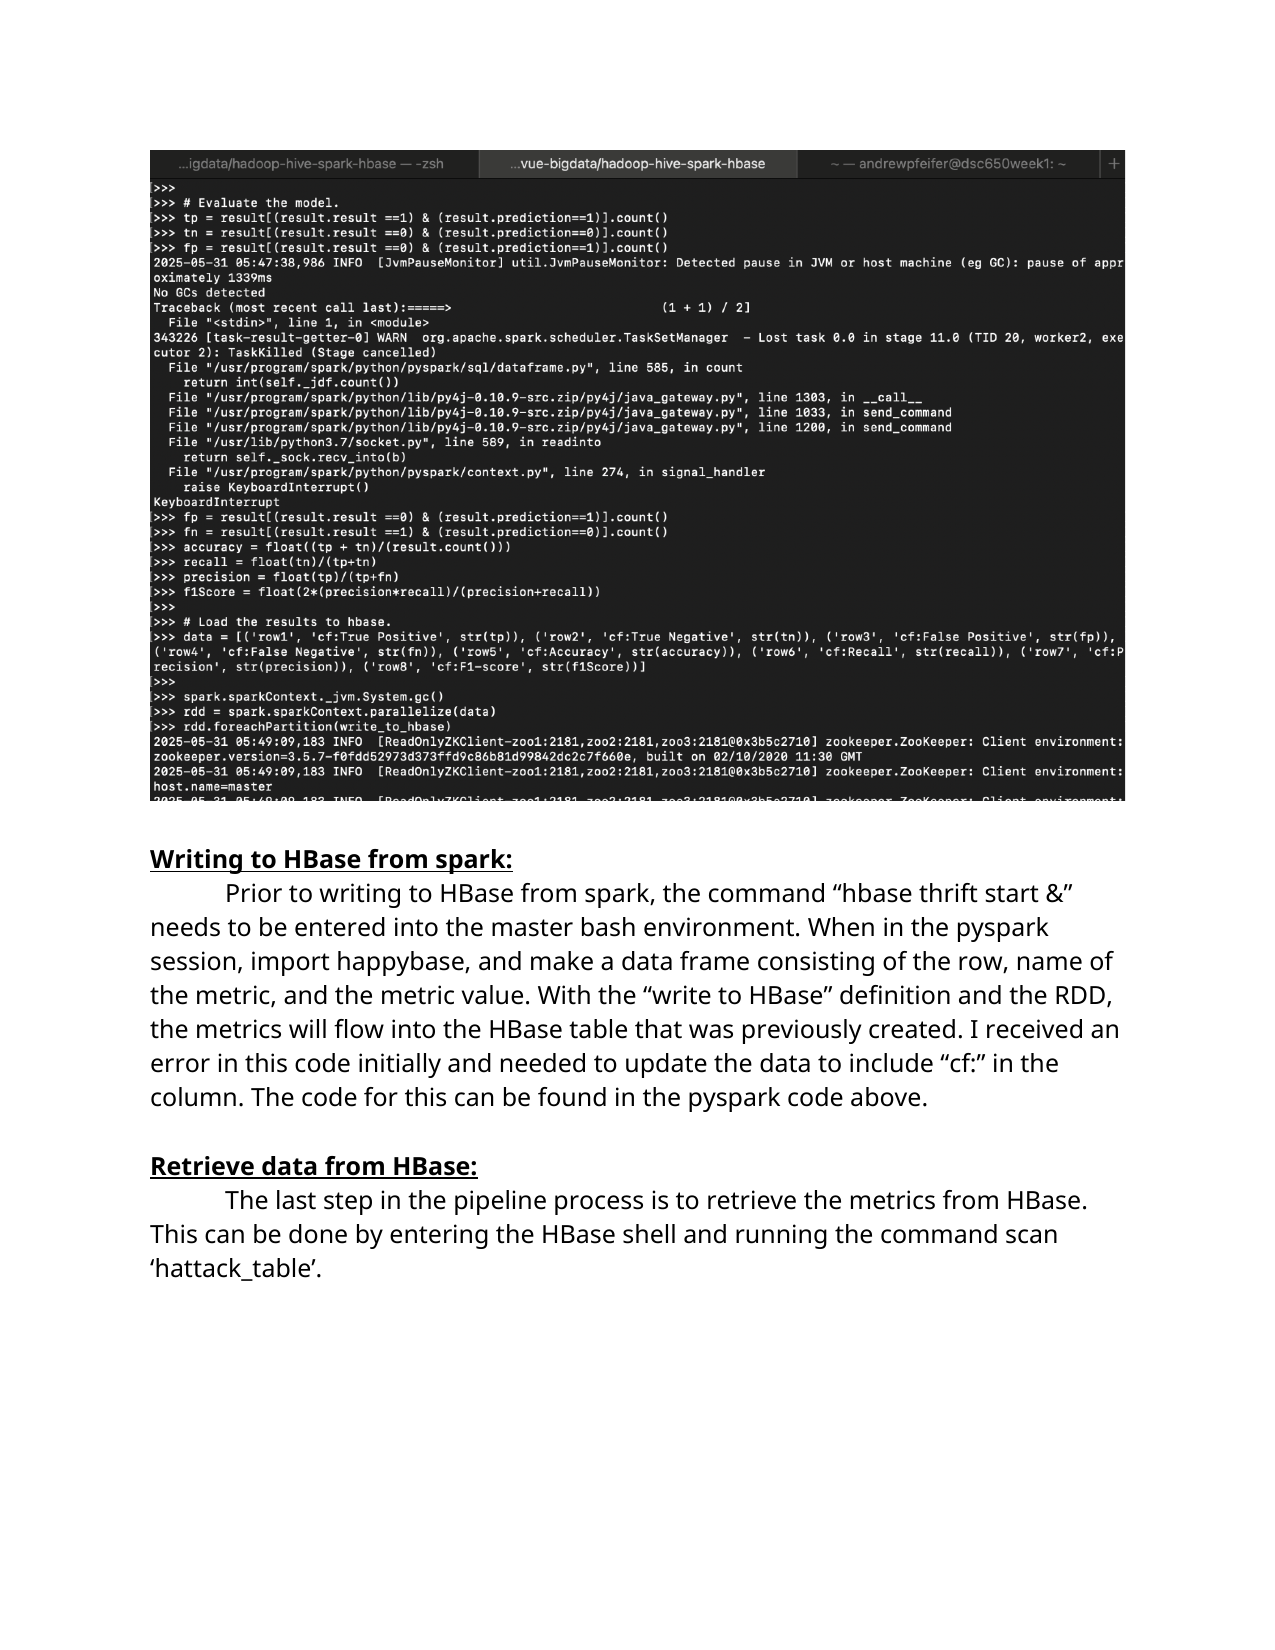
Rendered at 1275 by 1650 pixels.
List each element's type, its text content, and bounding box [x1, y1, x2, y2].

text Retrieve data from HBase: [150, 1148, 1125, 1182]
text Prior to writing to HBase from spark, the command “hbase thrift start &” needs to be entered into the master bash environment. When in the pyspark session, import happybase, and make a data frame consisting of the row, name of the metric, and the metric value. With the “write to HBase” definition and the RDD, the metrics will flow into the HBase table that was previously created. I received an error in this code initially and needed to update the data to include “cf:” in the column. The code for this can be found in the pyspark code above. [150, 876, 1125, 1114]
picture [150, 150, 1125, 801]
text The last step in the pipeline process is to retrieve the metrics from HBase. This can be done by entering the HBase shell and running the command scan ‘hattack_table’. [150, 1182, 1125, 1284]
text Writing to HBase from spark: [150, 842, 1125, 876]
